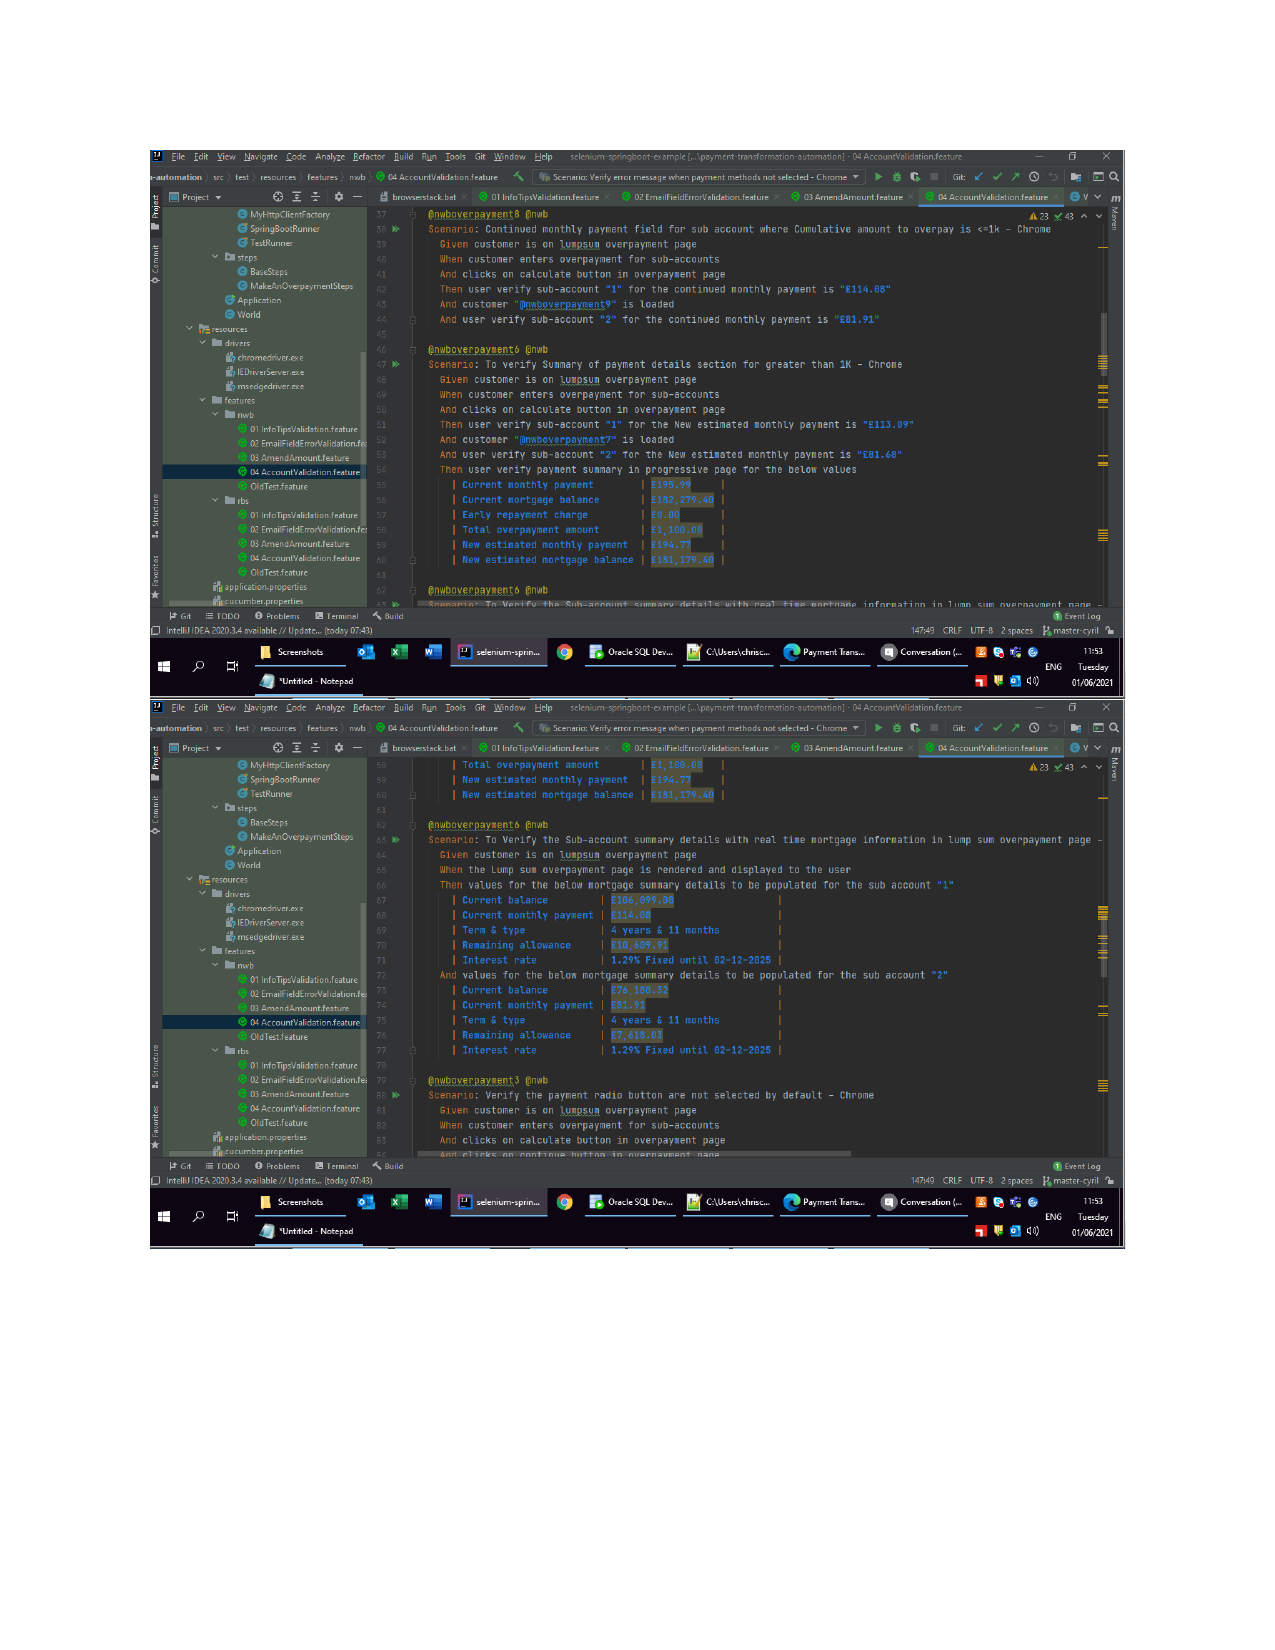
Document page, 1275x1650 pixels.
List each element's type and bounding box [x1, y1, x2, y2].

picture [150, 700, 1125, 1249]
picture [150, 150, 1125, 699]
